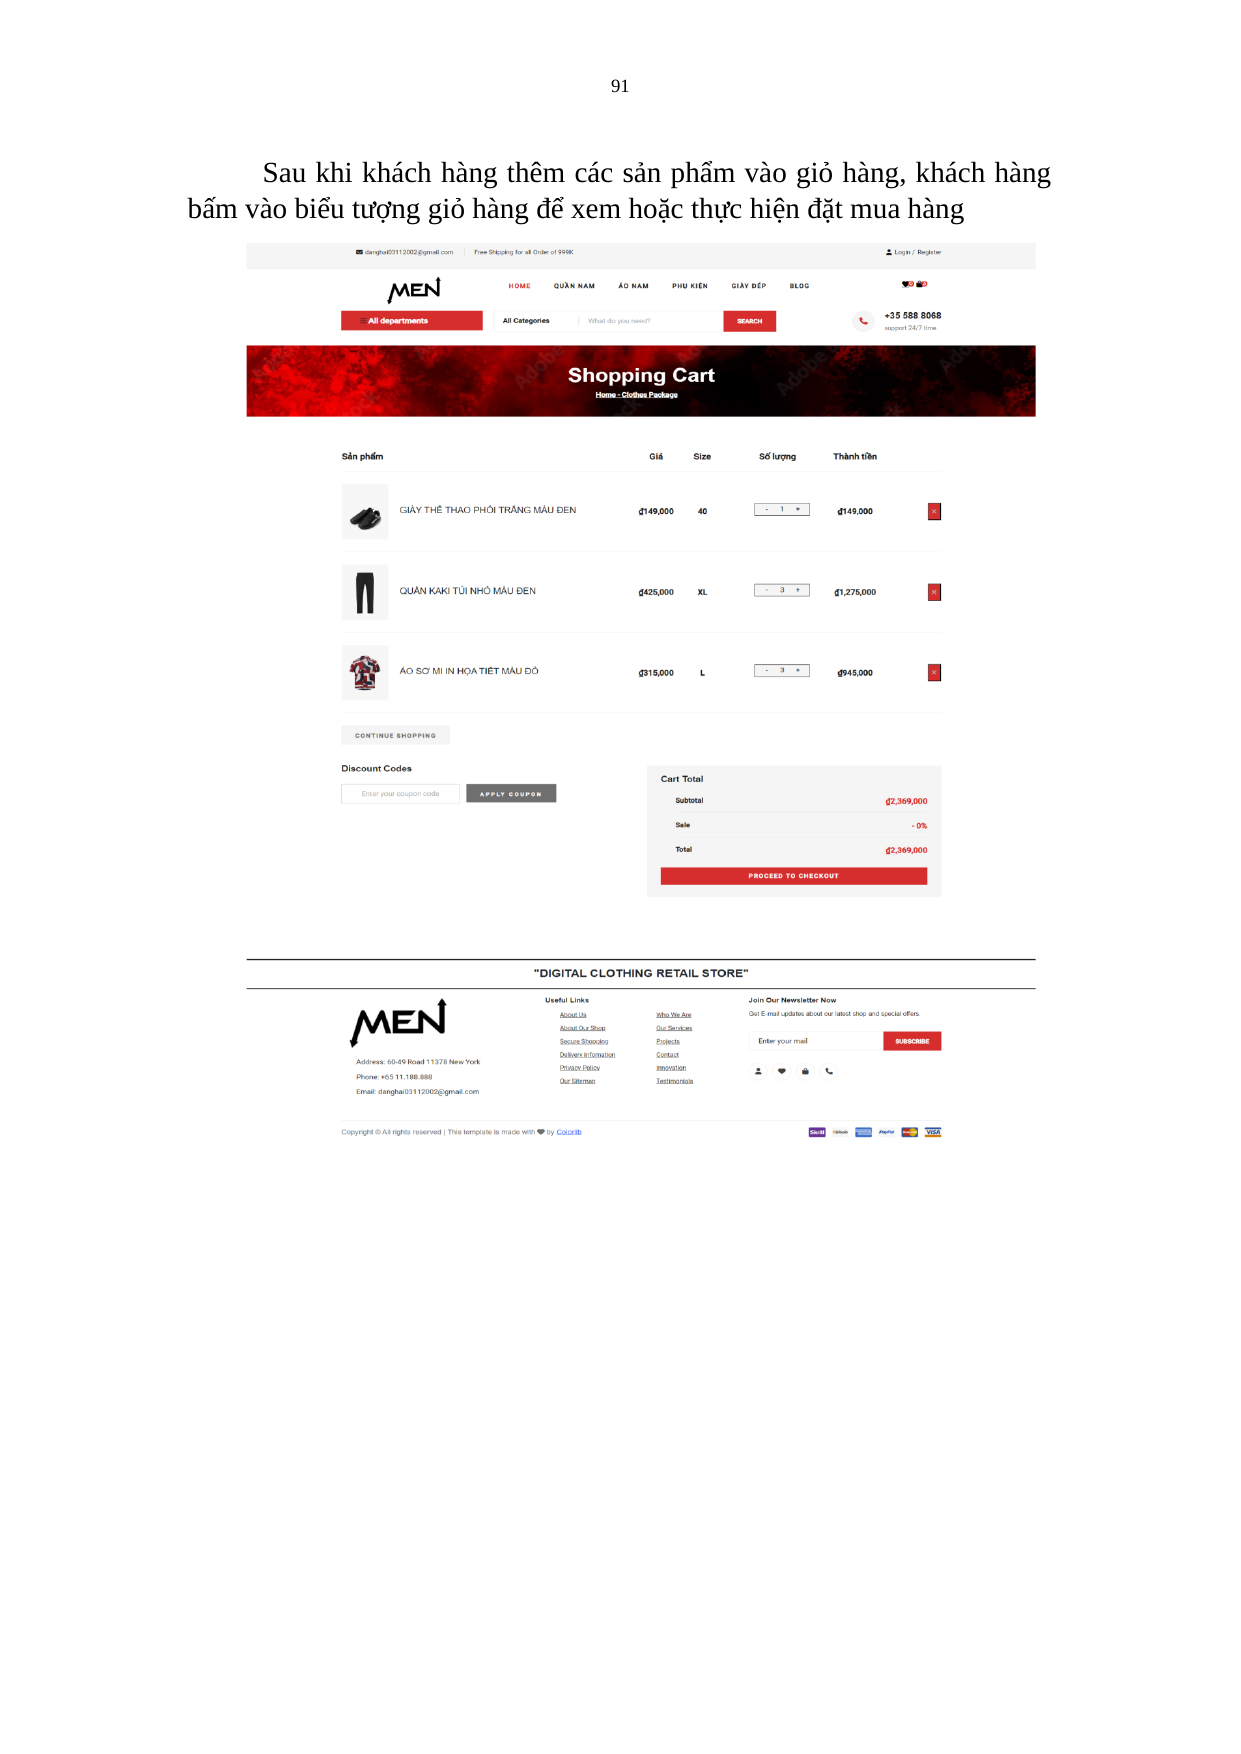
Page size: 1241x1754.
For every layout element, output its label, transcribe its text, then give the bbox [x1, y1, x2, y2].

text Sau khi khách hàng thêm các sản phẩm vào giỏ hàng, khách hàng bấm vào biểu tượng giỏ hàng để xem hoặc thực hiện đặt mua hàng [187, 155, 1053, 224]
picture [246, 243, 1036, 1150]
